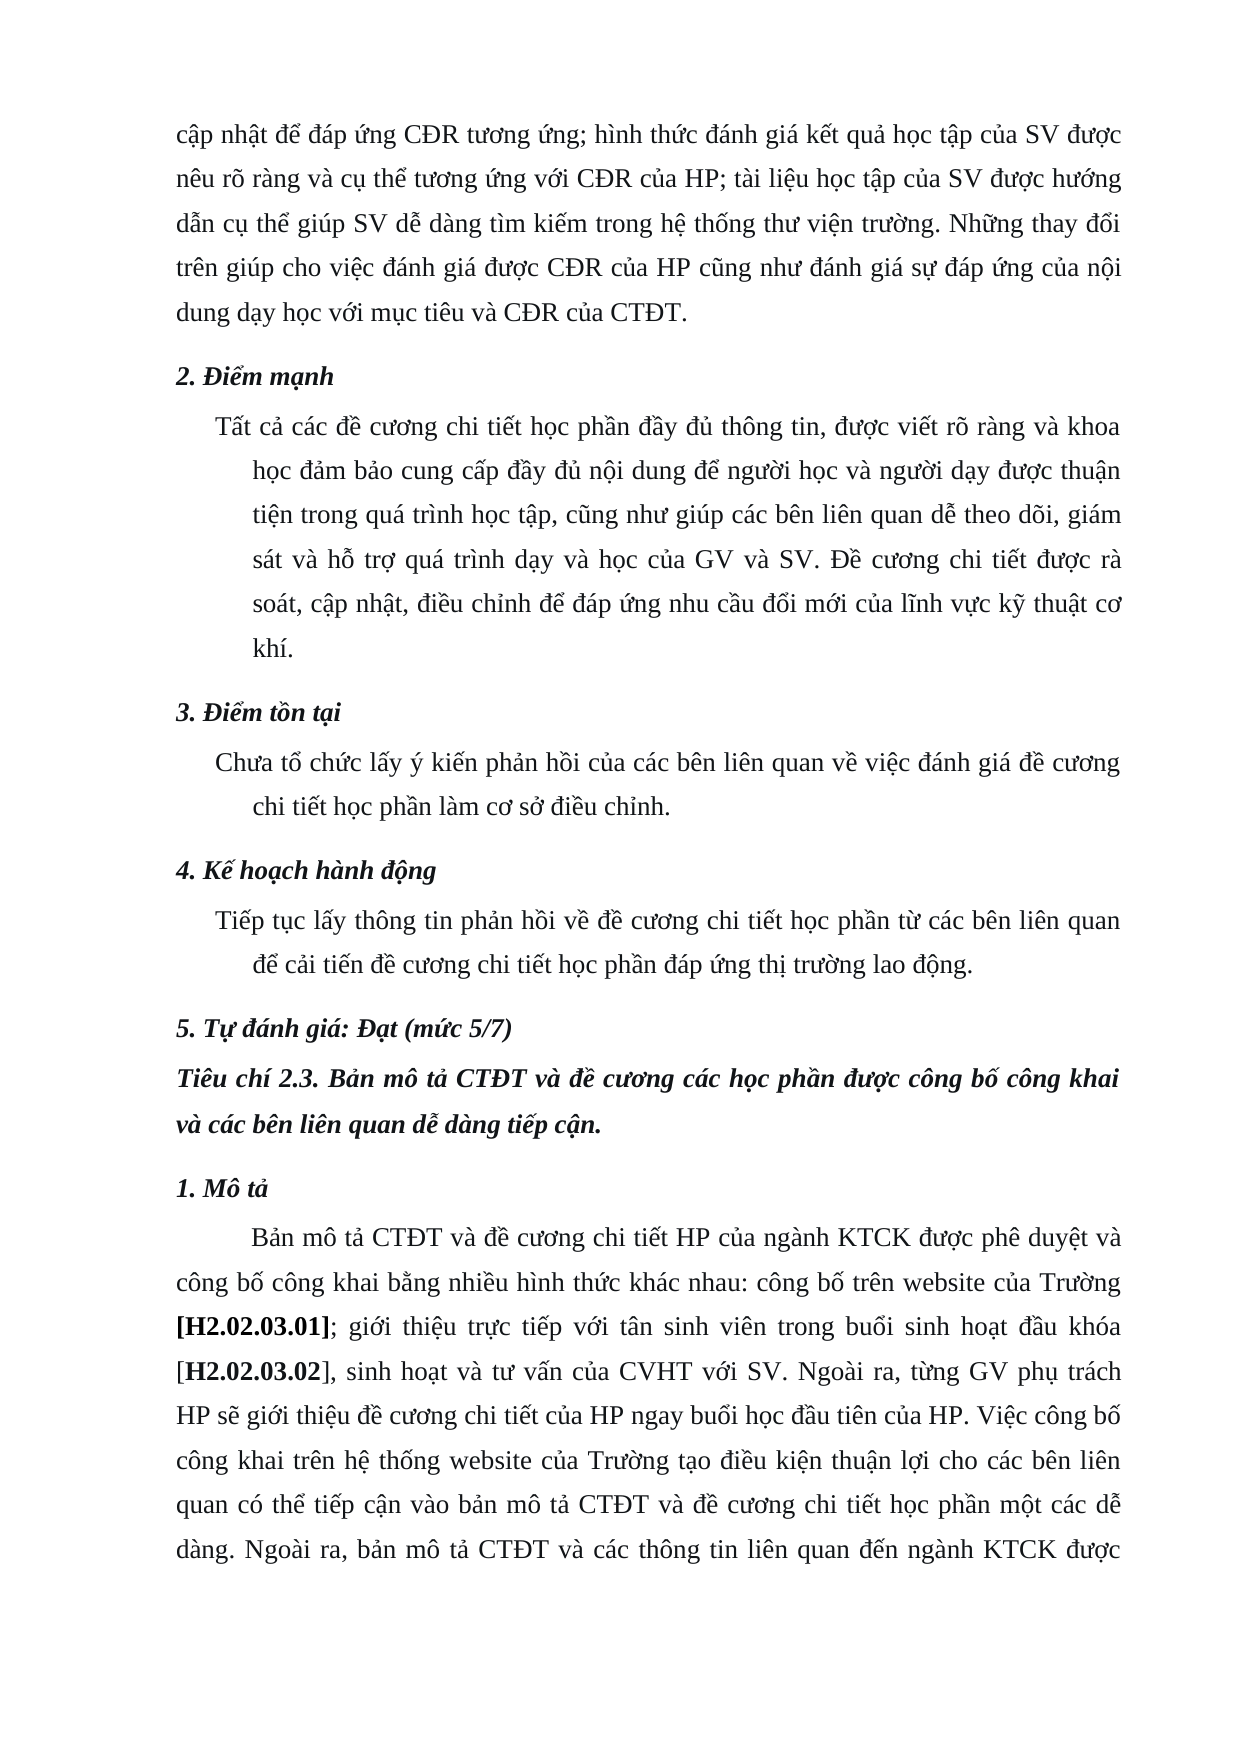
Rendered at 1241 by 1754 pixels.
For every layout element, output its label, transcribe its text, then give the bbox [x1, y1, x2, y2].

text Tiếp tục lấy thông tin phản hồi về đề cương chi tiết học phần từ các bên liên quan để cải tiến đề cương chi tiết học phần đáp ứng thị trường lao động. [215, 904, 1123, 980]
list Tự đánh giá: Đạt (mức 5/7) [176, 1012, 1123, 1044]
list Điểm mạnh [176, 360, 1123, 391]
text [176, 118, 1123, 327]
text Tất cả các đề cương chi tiết học phần đầy đủ thông tin, được viết rõ ràng và khoa học đảm bảo cung cấp đầy đủ nội dung để người học và người dạy được thuận tiện trong quá trình học tập, cũng như giúp các bên liên quan dễ theo dõi, giám sát và hỗ trợ quá trình dạy và học của GV và SV. Đề cương chi tiết được rà soát, cập nhật, điều chỉnh để đáp ứng nhu cầu đổi mới của lĩnh vực kỹ thuật cơ khí. [215, 410, 1123, 663]
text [176, 1222, 1123, 1564]
text Tiêu chí 2.3. Bản mô tả CTĐT và đề cương các học phần được công bố công khai và các bên liên quan dễ dàng tiếp cận. [176, 1062, 1123, 1139]
text Chưa tổ chức lấy ý kiến phản hồi của các bên liên quan về việc đánh giá đề cương chi tiết học phần làm cơ sở điều chỉnh. [215, 746, 1123, 821]
list Mô tả [176, 1172, 1123, 1203]
list Điểm tồn tại [176, 696, 1123, 727]
list Kế hoạch hành động [176, 854, 1123, 885]
